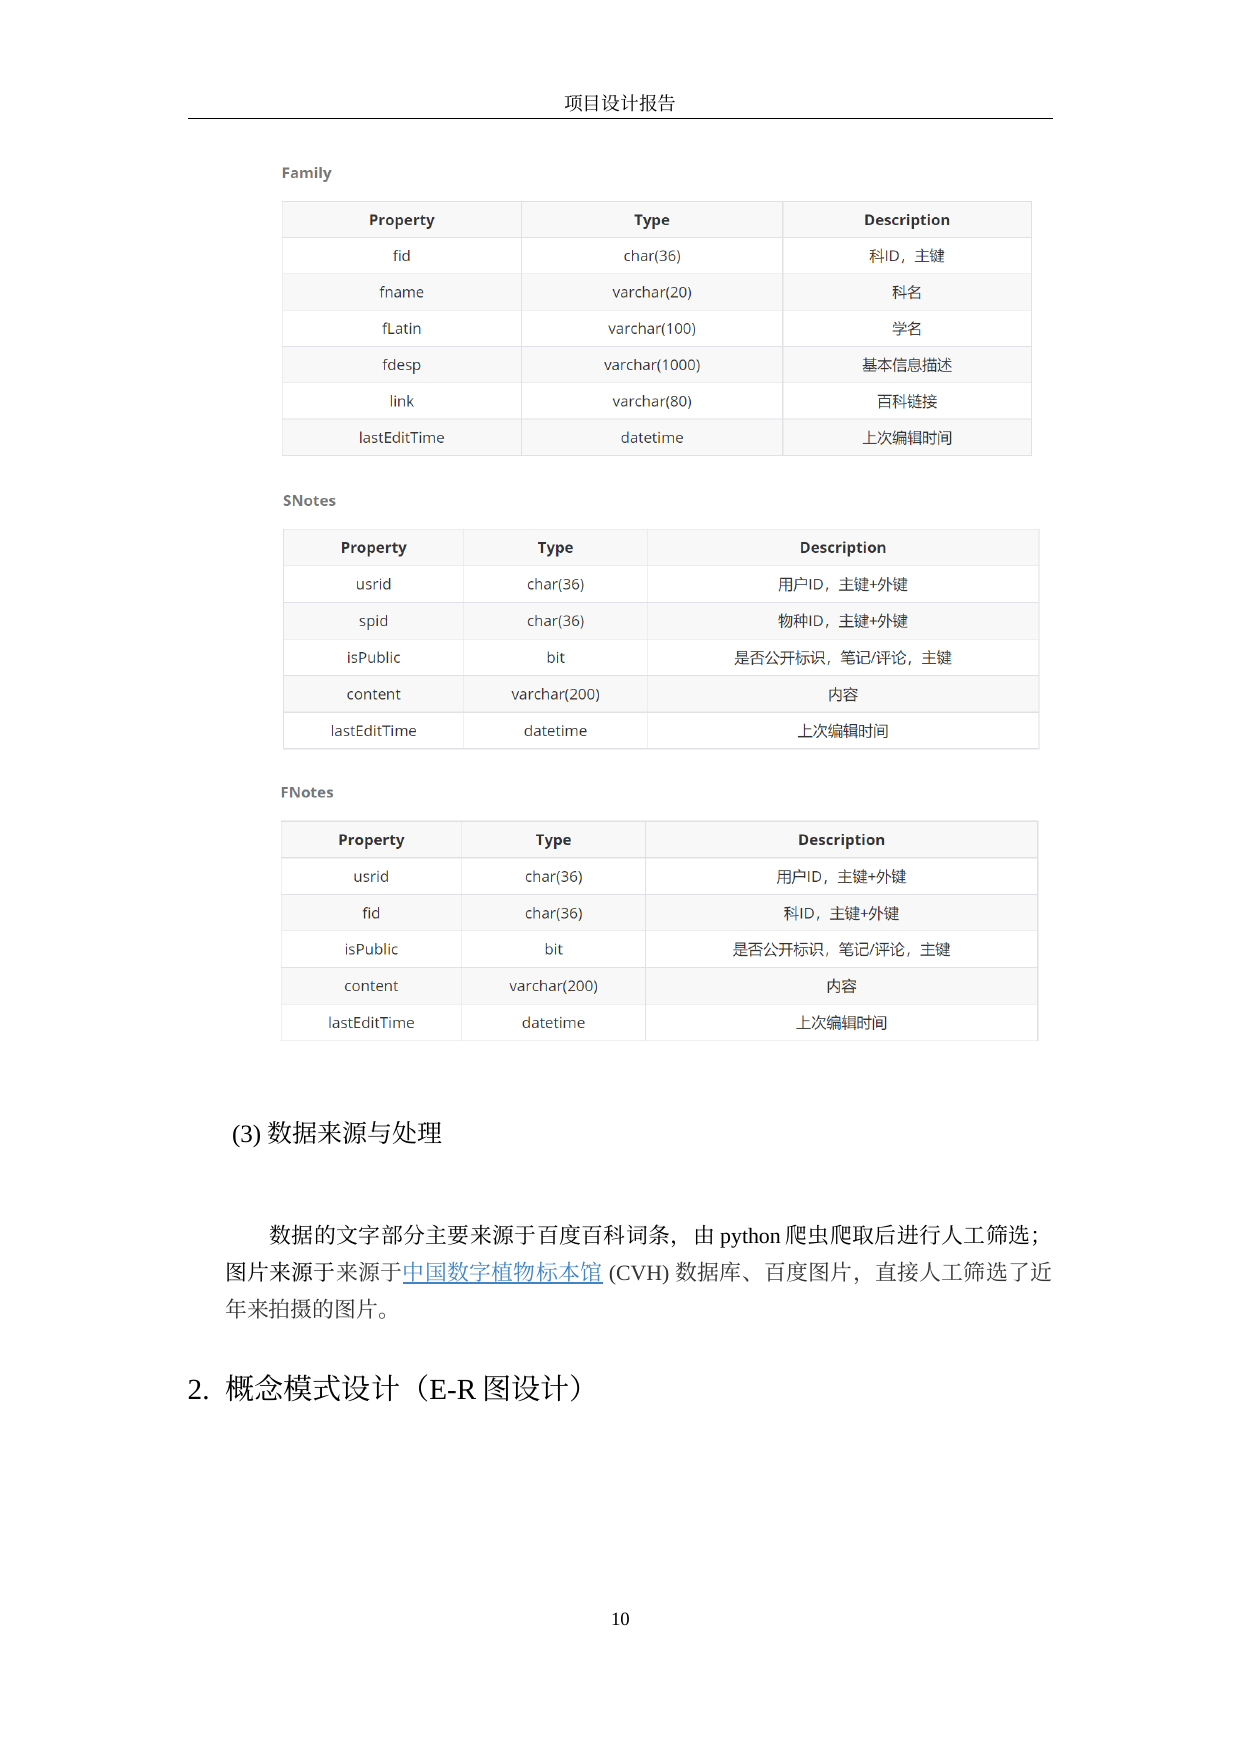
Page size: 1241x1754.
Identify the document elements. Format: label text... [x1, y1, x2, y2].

picture [276, 779, 1042, 1046]
picture [276, 162, 1040, 462]
subtitle 概念模式设计（E-R图设计） [187, 1354, 1053, 1419]
subtitle (3) 数据来源与处理 [187, 1099, 1053, 1164]
picture [276, 487, 1045, 753]
text 数据的文字部分主要来源于百度百科词条，由python爬虫爬取后进行人工筛选；图片来源于来源于中国数字植物标本馆 (CVH) 数据库、百度图片，直接人工筛选了近年来拍摄的图片。 [225, 1217, 1053, 1324]
